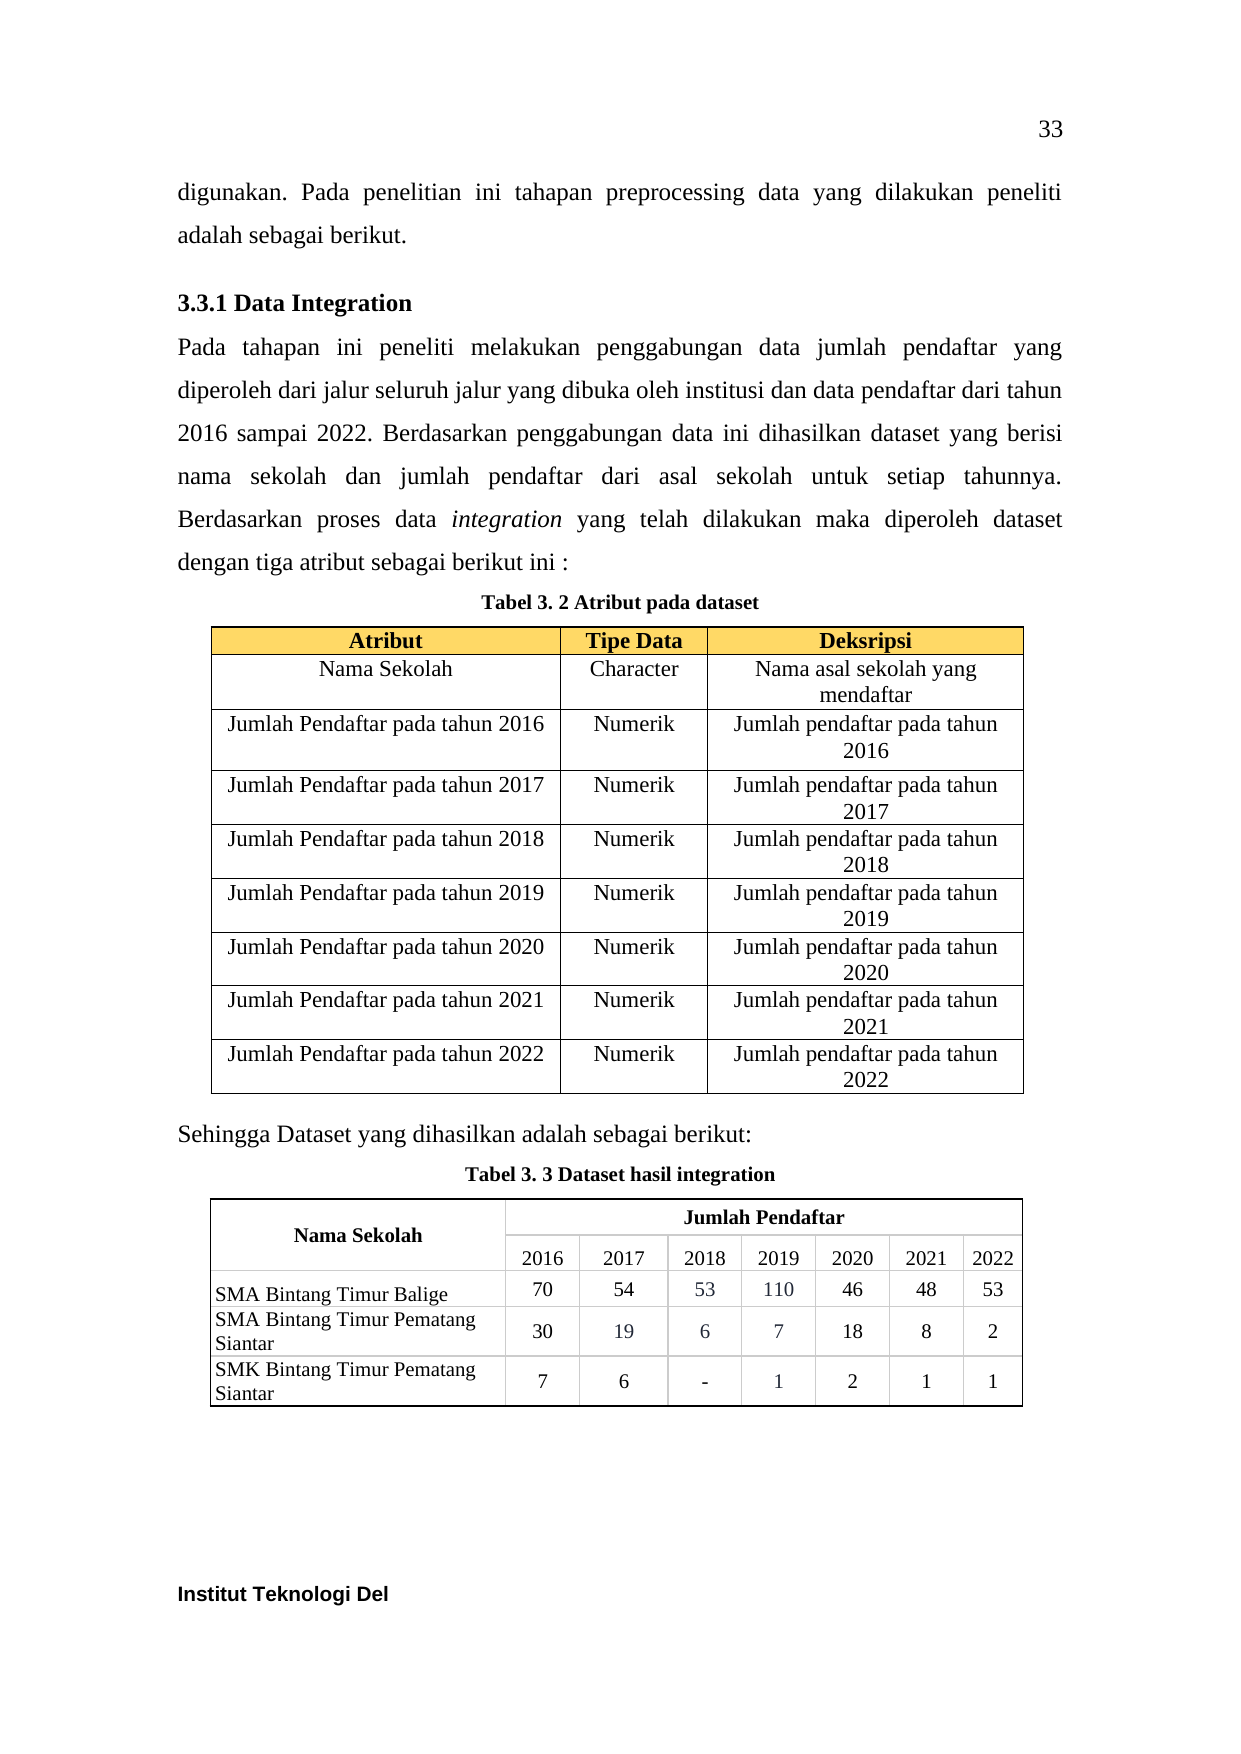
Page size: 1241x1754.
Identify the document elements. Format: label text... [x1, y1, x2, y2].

table_cell Numerik [561, 986, 707, 1039]
table_cell Jumlah Pendaftar pada tahun 2018 [212, 825, 560, 878]
table_cell 6 [580, 1357, 667, 1405]
table_cell Numerik [561, 879, 707, 932]
table_cell 18 [816, 1307, 889, 1355]
table_cell 110 [742, 1271, 815, 1306]
table_cell 2020 [816, 1236, 889, 1270]
table_cell 8 [890, 1307, 963, 1355]
table_cell 2017 [580, 1236, 667, 1270]
table_cell Jumlah Pendaftar pada tahun 2016 [212, 710, 560, 770]
table_cell SMK Bintang Timur Pematang Siantar [211, 1357, 505, 1405]
table_cell 2016 [506, 1236, 579, 1270]
table_cell 2021 [890, 1236, 963, 1270]
text Sehingga Dataset yang dihasilkan adalah sebagai berikut: [177, 1119, 1063, 1148]
text Pada tahapan ini peneliti melakukan penggabungan data jumlah pendaftar yang diperoleh dari jalur seluruh jalur yang dibuka oleh institusi dan data pendaftar dari tahun 2016 sampai 2022. Berdasarkan penggabungan data ini dihasilkan dataset yang berisi nama sekolah dan jumlah pendaftar dari asal sekolah untuk setiap tahunnya. Berdasarkan proses data integration yang telah dilakukan maka diperoleh dataset dengan tiga atribut sebagai berikut ini : [177, 332, 1063, 576]
table_cell 2018 [669, 1236, 741, 1270]
table_cell 1 [964, 1357, 1022, 1405]
table_cell SMA Bintang Timur Balige [211, 1271, 505, 1306]
table_cell 1 [742, 1357, 815, 1405]
text Tabel 3. 3 Dataset hasil integration [177, 1162, 1063, 1186]
subtitle 3.3.1 Data Integration [177, 288, 1063, 317]
table_cell 48 [890, 1271, 963, 1306]
table_cell - [669, 1357, 741, 1405]
table_cell Jumlah pendaftar pada tahun 2019 [708, 879, 1023, 932]
table_cell Jumlah Pendaftar pada tahun 2020 [212, 933, 560, 985]
text Tabel 3. 2 Atribut pada dataset [177, 590, 1063, 614]
table_cell SMA Bintang Timur Pematang Siantar [211, 1307, 505, 1355]
table_cell Numerik [561, 825, 707, 878]
table_cell 30 [506, 1307, 579, 1355]
table_cell 19 [580, 1307, 667, 1355]
table_cell 53 [669, 1271, 741, 1306]
table_header Deksripsi [708, 628, 1023, 654]
table_cell 70 [506, 1271, 579, 1306]
table_cell 2022 [964, 1236, 1022, 1270]
table_cell Jumlah Pendaftar pada tahun 2017 [212, 771, 560, 824]
table_cell 53 [964, 1271, 1022, 1306]
table_cell Nama asal sekolah yang mendaftar [708, 655, 1023, 709]
table_cell 7 [742, 1307, 815, 1355]
table_cell 2 [964, 1307, 1022, 1355]
table_cell 7 [506, 1357, 579, 1405]
table_cell Jumlah pendaftar pada tahun 2016 [708, 710, 1023, 770]
table_header Tipe Data [561, 628, 707, 654]
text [177, 177, 1063, 249]
table_cell 2019 [742, 1236, 815, 1270]
table_cell Jumlah Pendaftar pada tahun 2022 [212, 1040, 560, 1093]
table_cell Jumlah pendaftar pada tahun 2022 [708, 1040, 1023, 1093]
table_cell 54 [580, 1271, 667, 1306]
table_cell 46 [816, 1271, 889, 1306]
table_cell Character [561, 655, 707, 709]
table_cell Numerik [561, 1040, 707, 1093]
table_cell Numerik [561, 710, 707, 770]
table_header Nama Sekolah [211, 1200, 505, 1270]
table_cell Jumlah pendaftar pada tahun 2021 [708, 986, 1023, 1039]
table_cell 6 [669, 1307, 741, 1355]
table_cell 2 [816, 1357, 889, 1405]
table_cell Nama Sekolah [212, 655, 560, 709]
table_cell Jumlah Pendaftar pada tahun 2019 [212, 879, 560, 932]
table_cell Jumlah pendaftar pada tahun 2020 [708, 933, 1023, 985]
table_cell Jumlah Pendaftar pada tahun 2021 [212, 986, 560, 1039]
table_cell Jumlah pendaftar pada tahun 2018 [708, 825, 1023, 878]
table_cell Numerik [561, 771, 707, 824]
table_header Atribut [212, 628, 560, 654]
table_cell 1 [890, 1357, 963, 1405]
table_header Jumlah Pendaftar [506, 1200, 1022, 1234]
table_cell Jumlah pendaftar pada tahun 2017 [708, 771, 1023, 824]
table_cell Numerik [561, 933, 707, 985]
